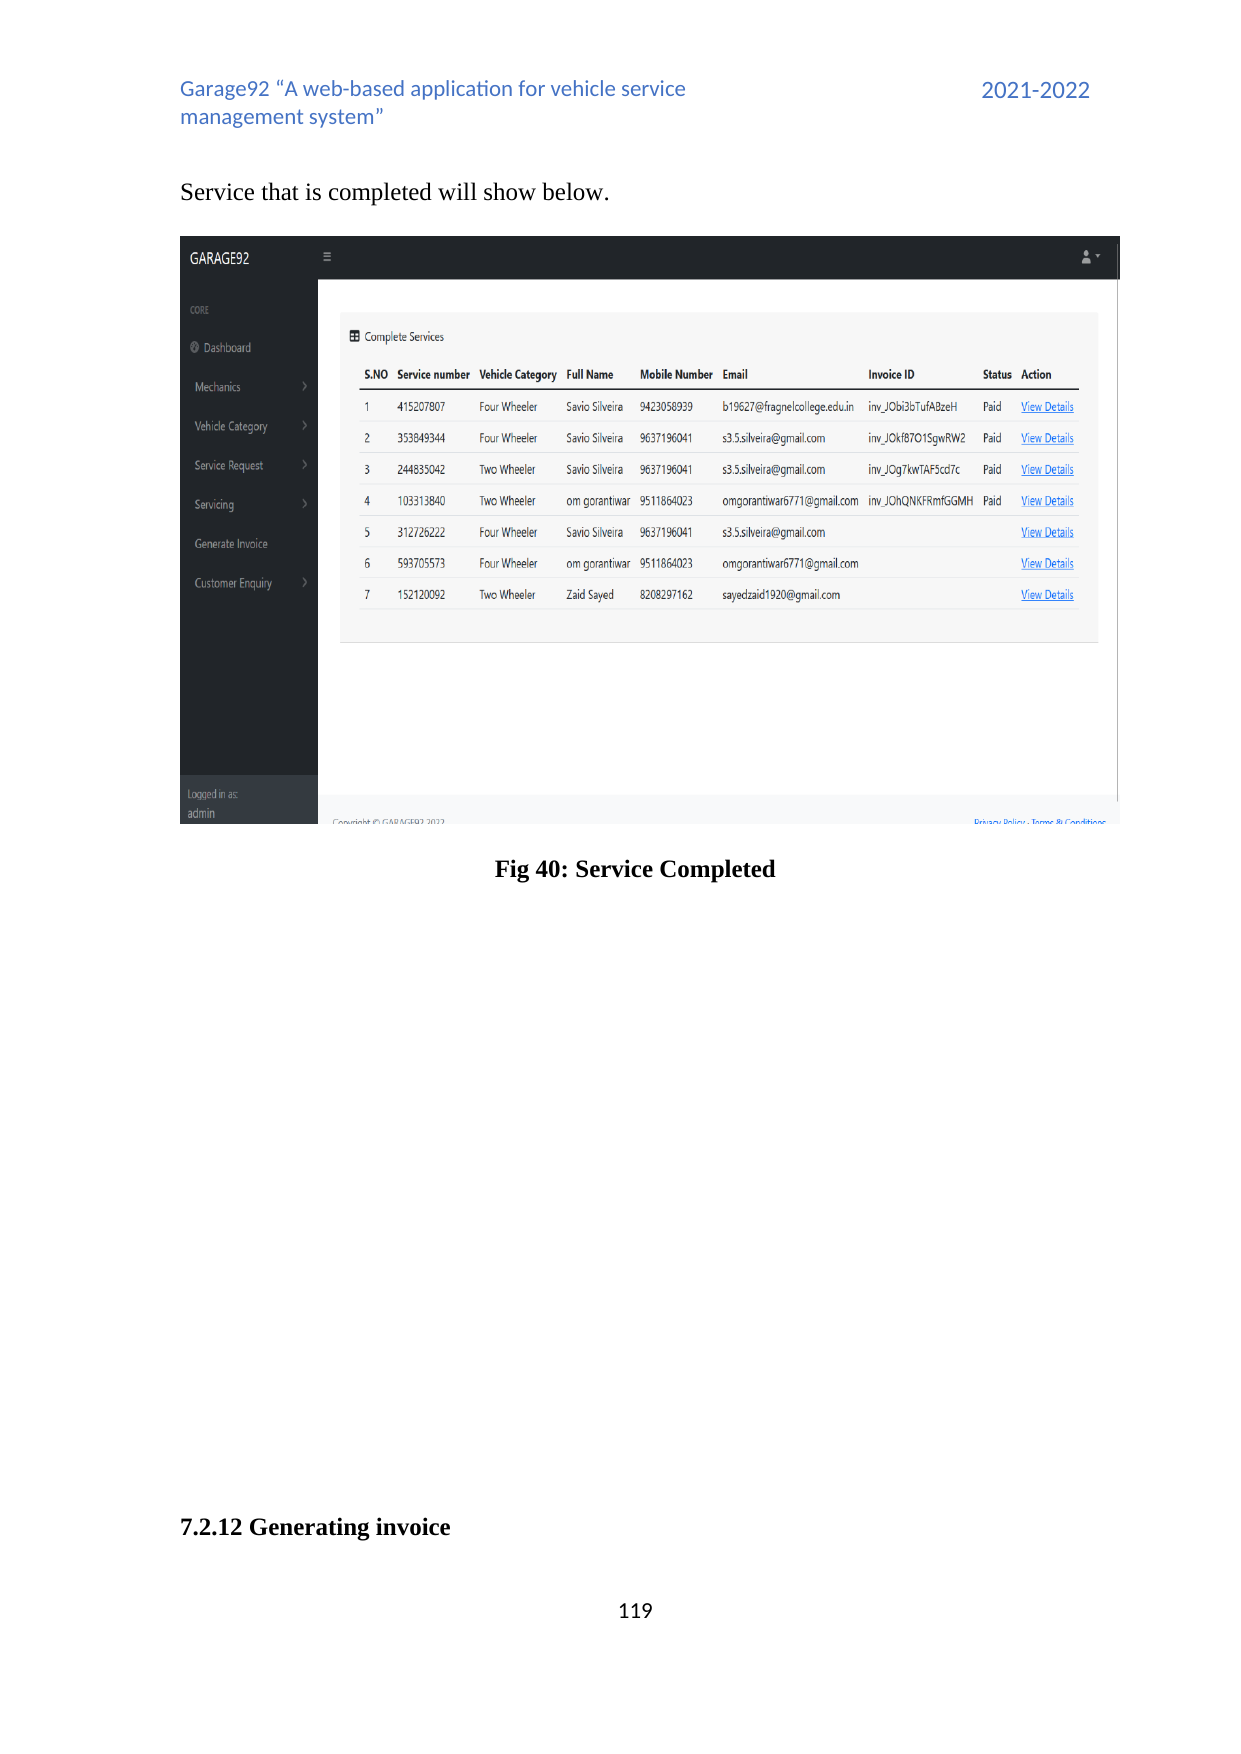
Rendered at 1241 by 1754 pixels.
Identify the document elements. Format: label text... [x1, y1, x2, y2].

text 7.2.12 Generating invoice [180, 1512, 1090, 1541]
text Fig 40: Service Completed [180, 854, 1090, 883]
picture [180, 236, 1120, 824]
text Service that is completed will show below. [180, 177, 1090, 206]
